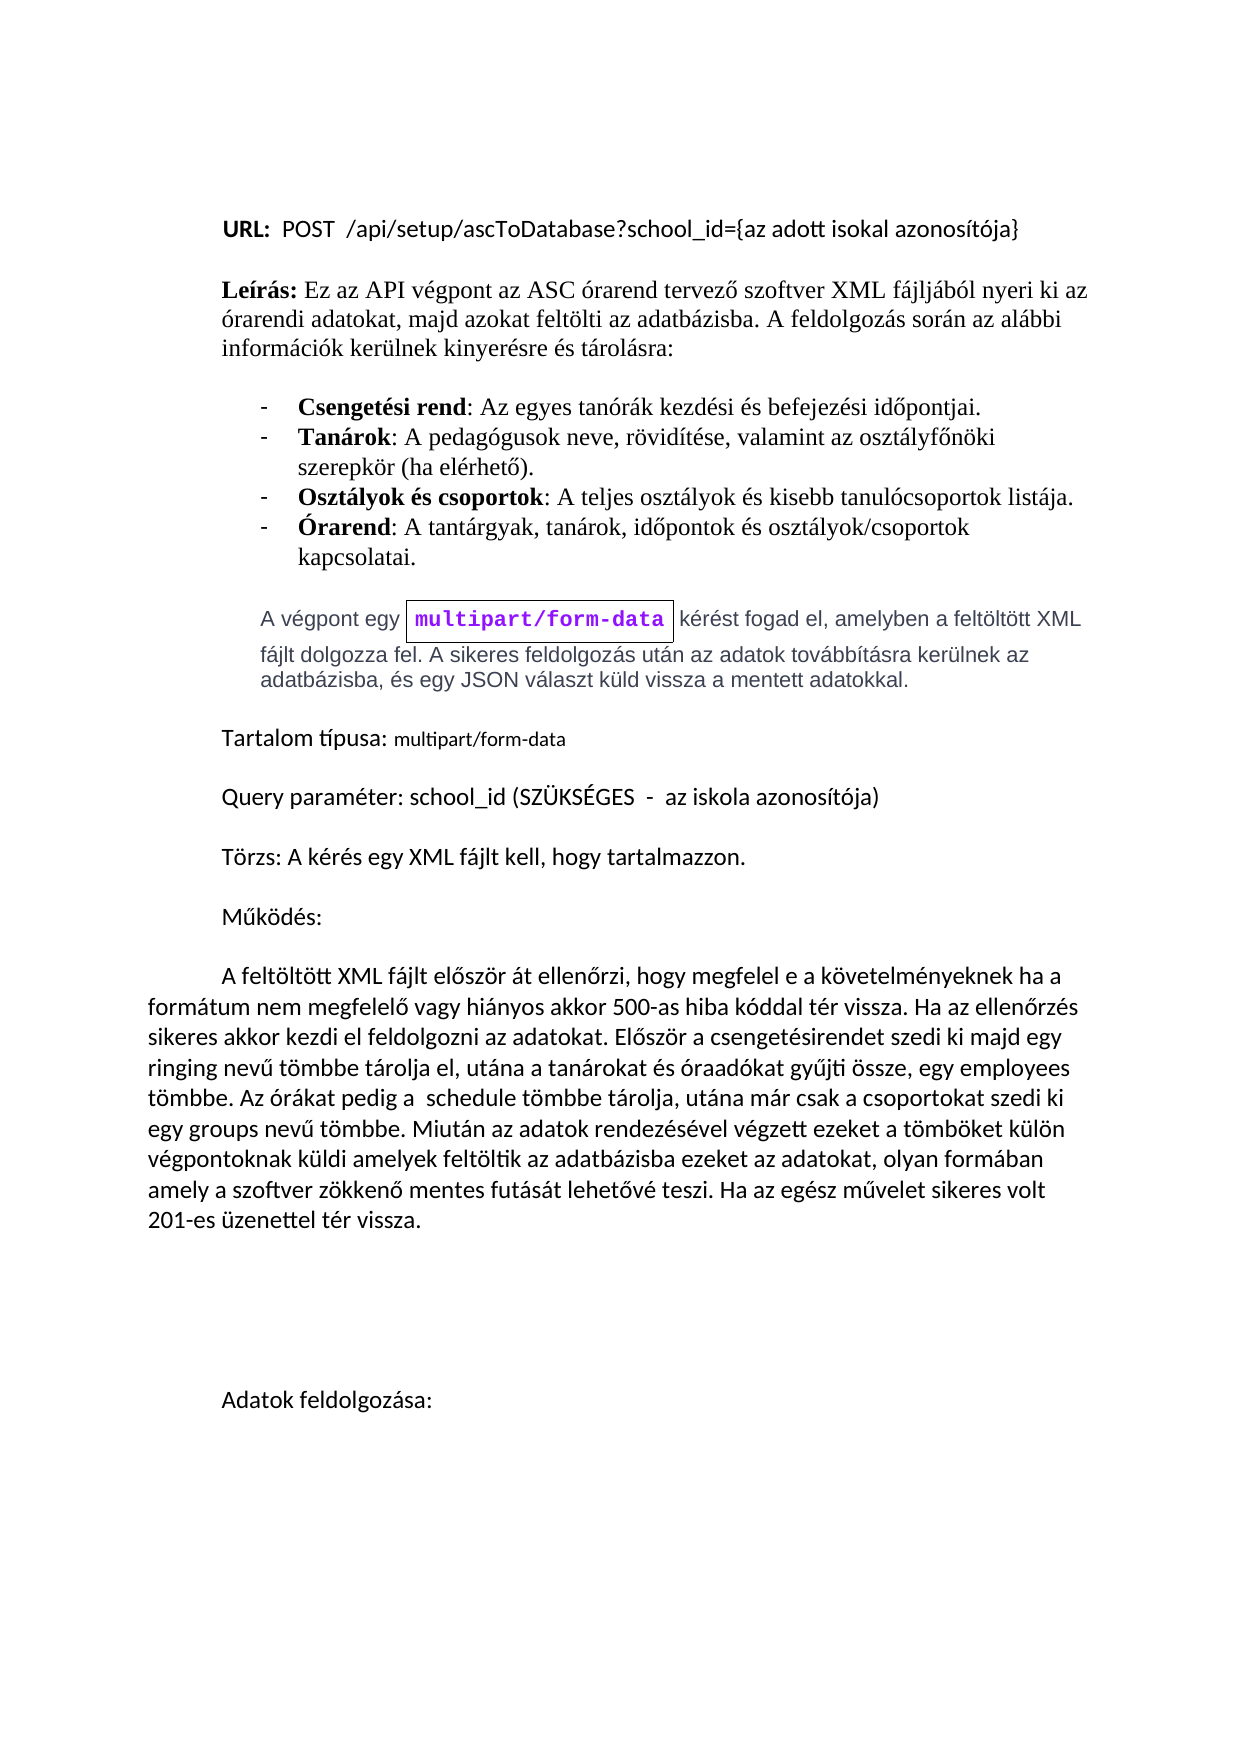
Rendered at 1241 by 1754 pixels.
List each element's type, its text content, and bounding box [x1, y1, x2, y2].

list Tanárok: A pedagógusok neve, rövidítése, valamint az osztályfőnöki szerepkör (ha elérhető). [260, 421, 1093, 481]
text Törzs: A kérés egy XML fájlt kell, hogy tartalmazzon. [148, 841, 1093, 872]
list URL: POST /api/setup/ascToDatabase?school_id={az adott isokal azonosítója} [223, 213, 1093, 244]
text Adatok feldolgozása: [148, 1384, 1093, 1414]
text A feltöltött XML fájlt először át ellenőrzi, hogy megfelel e a követelményeknek ha a formátum nem megfelelő vagy hiányos akkor 500-as hiba kóddal tér vissza. Ha az ellenőrzés sikeres akkor kezdi el feldolgozni az adatokat. Először a csengetésirendet szedi ki majd egy ringing nevű tömbbe tárolja el, utána a tanárokat és óraadókat gyűjti össze, egy employees tömbbe. Az órákat pedig a schedule tömbbe tárolja, utána már csak a csoportokat szedi ki egy groups nevű tömbbe. Miután az adatok rendezésével végzett ezeket a tömböket külön végpontoknak küldi amelyek feltöltik az adatbázisba ezeket az adatokat, olyan formában amely a szoftver zökkenő mentes futását lehetővé teszi. Ha az egész művelet sikeres volt 201-es üzenettel tér vissza. [148, 961, 1093, 1235]
list Osztályok és csoportok: A teljes osztályok és kisebb tanulócsoportok listája. [260, 481, 1093, 511]
text Leírás: Ez az API végpont az ASC órarend tervező szoftver XML fájljából nyeri ki az órarendi adatokat, majd azokat feltölti az adatbázisba. A feldolgozás során az alábbi információk kerülnek kinyerésre és tárolásra: [221, 276, 1093, 362]
text A végpont egy multipart/form-data kérést fogad el, amelyben a feltöltött XML fájlt dolgozza fel. A sikeres feldolgozás után az adatok továbbításra kerülnek az adatbázisba, és egy JSON választ küld vissza a mentett adatokkal. [260, 600, 1093, 693]
text Tartalom típusa: multipart/form-data [148, 722, 1093, 752]
text Működés: [148, 901, 1093, 931]
list Órarend: A tantárgyak, tanárok, időpontok és osztályok/csoportok kapcsolatai. [260, 511, 1093, 571]
text Query paraméter: school_id (SZÜKSÉGES - az iskola azonosítója) [148, 781, 1093, 812]
list Csengetési rend: Az egyes tanórák kezdési és befejezési időpontjai. [260, 391, 1093, 421]
